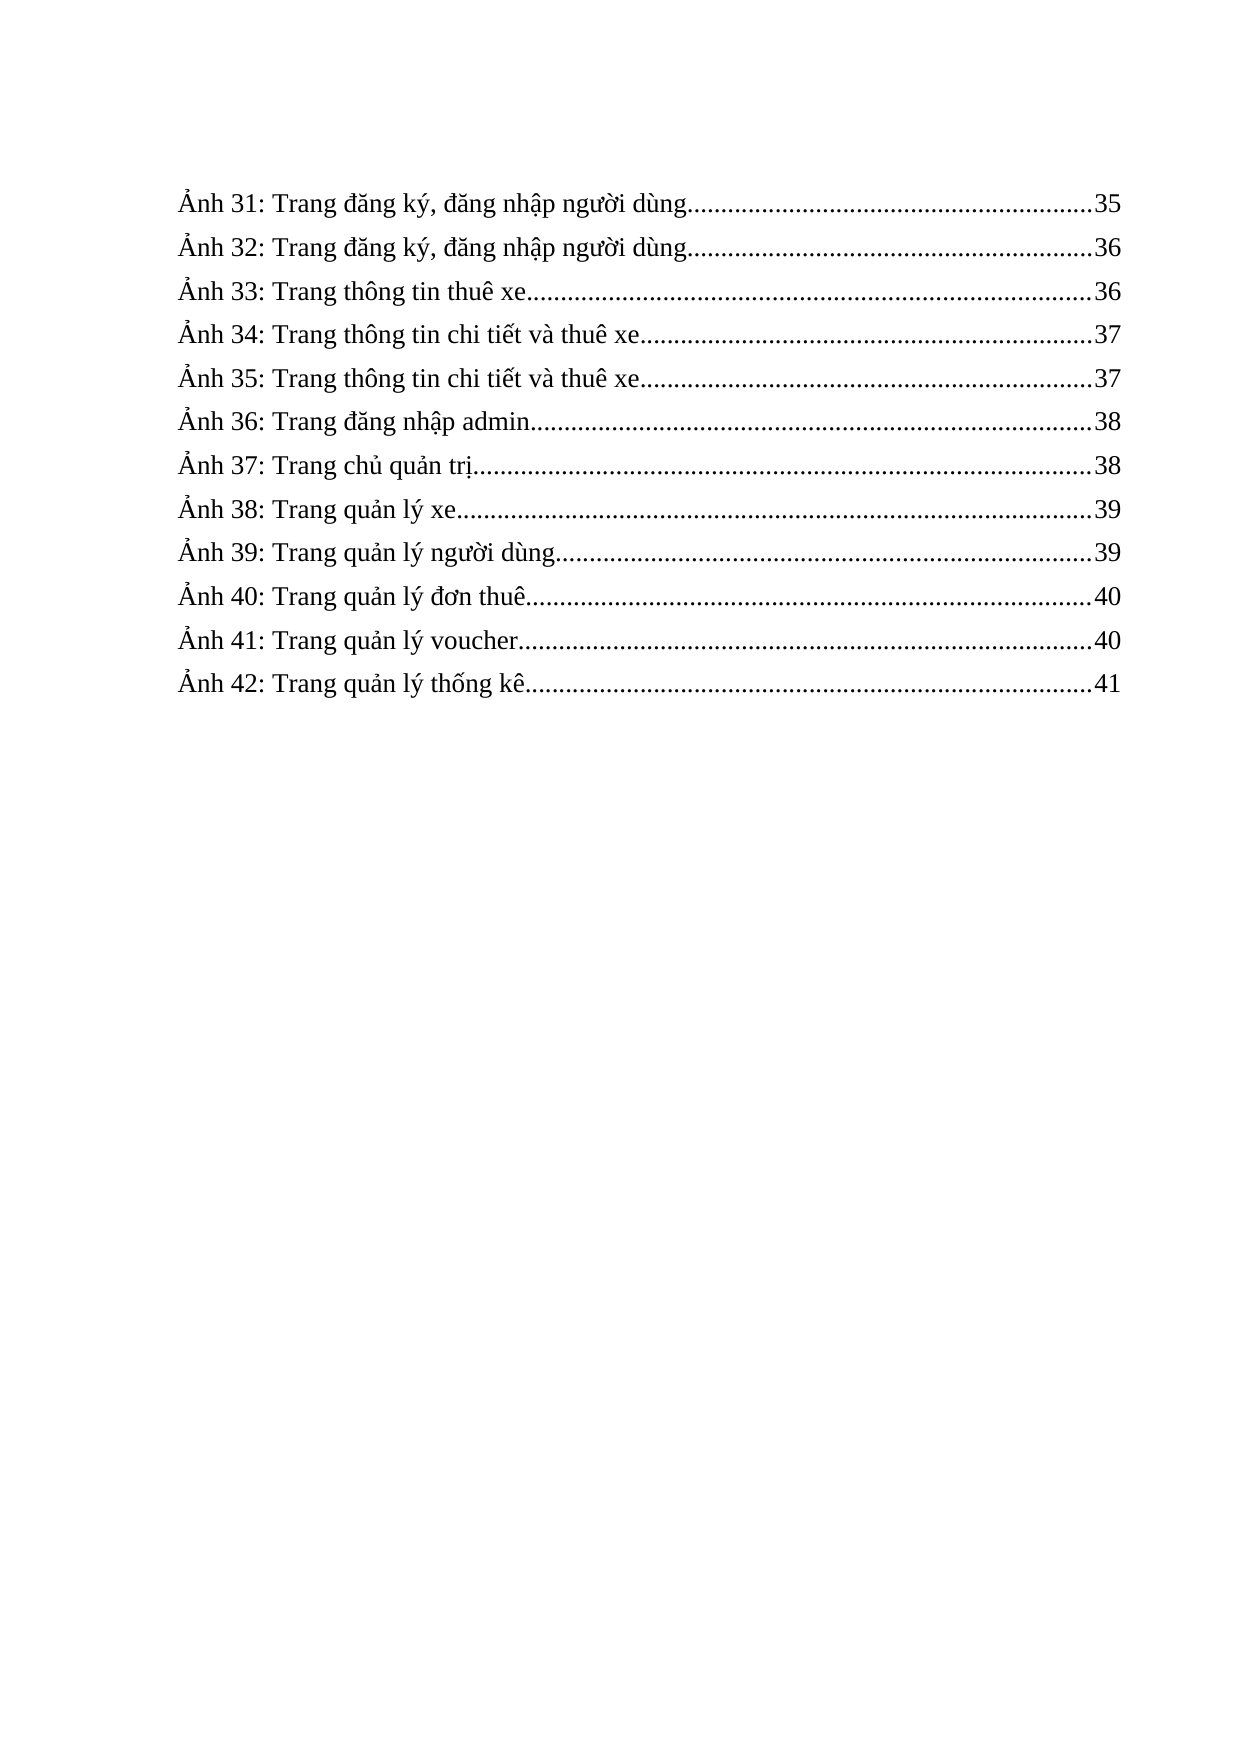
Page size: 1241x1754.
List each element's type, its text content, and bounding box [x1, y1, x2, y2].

text Ảnh 39: Trang quản lý người dùng 39 [177, 536, 1122, 568]
text Ảnh 40: Trang quản lý đơn thuê 40 [177, 580, 1122, 611]
text Ảnh 41: Trang quản lý voucher 40 [177, 624, 1122, 655]
text Ảnh 36: Trang đăng nhập admin 38 [177, 406, 1122, 437]
text Ảnh 38: Trang quản lý xe 39 [177, 493, 1122, 524]
text Ảnh 33: Trang thông tin thuê xe 36 [177, 274, 1122, 306]
text Ảnh 34: Trang thông tin chi tiết và thuê xe 37 [177, 318, 1122, 349]
text Ảnh 32: Trang đăng ký, đăng nhập người dùng 36 [177, 231, 1122, 262]
text Ảnh 42: Trang quản lý thống kê 41 [177, 667, 1122, 698]
text Ảnh 31: Trang đăng ký, đăng nhập người dùng 35 [177, 187, 1122, 218]
text Ảnh 37: Trang chủ quản trị 38 [177, 449, 1122, 480]
text Ảnh 35: Trang thông tin chi tiết và thuê xe 37 [177, 362, 1122, 393]
